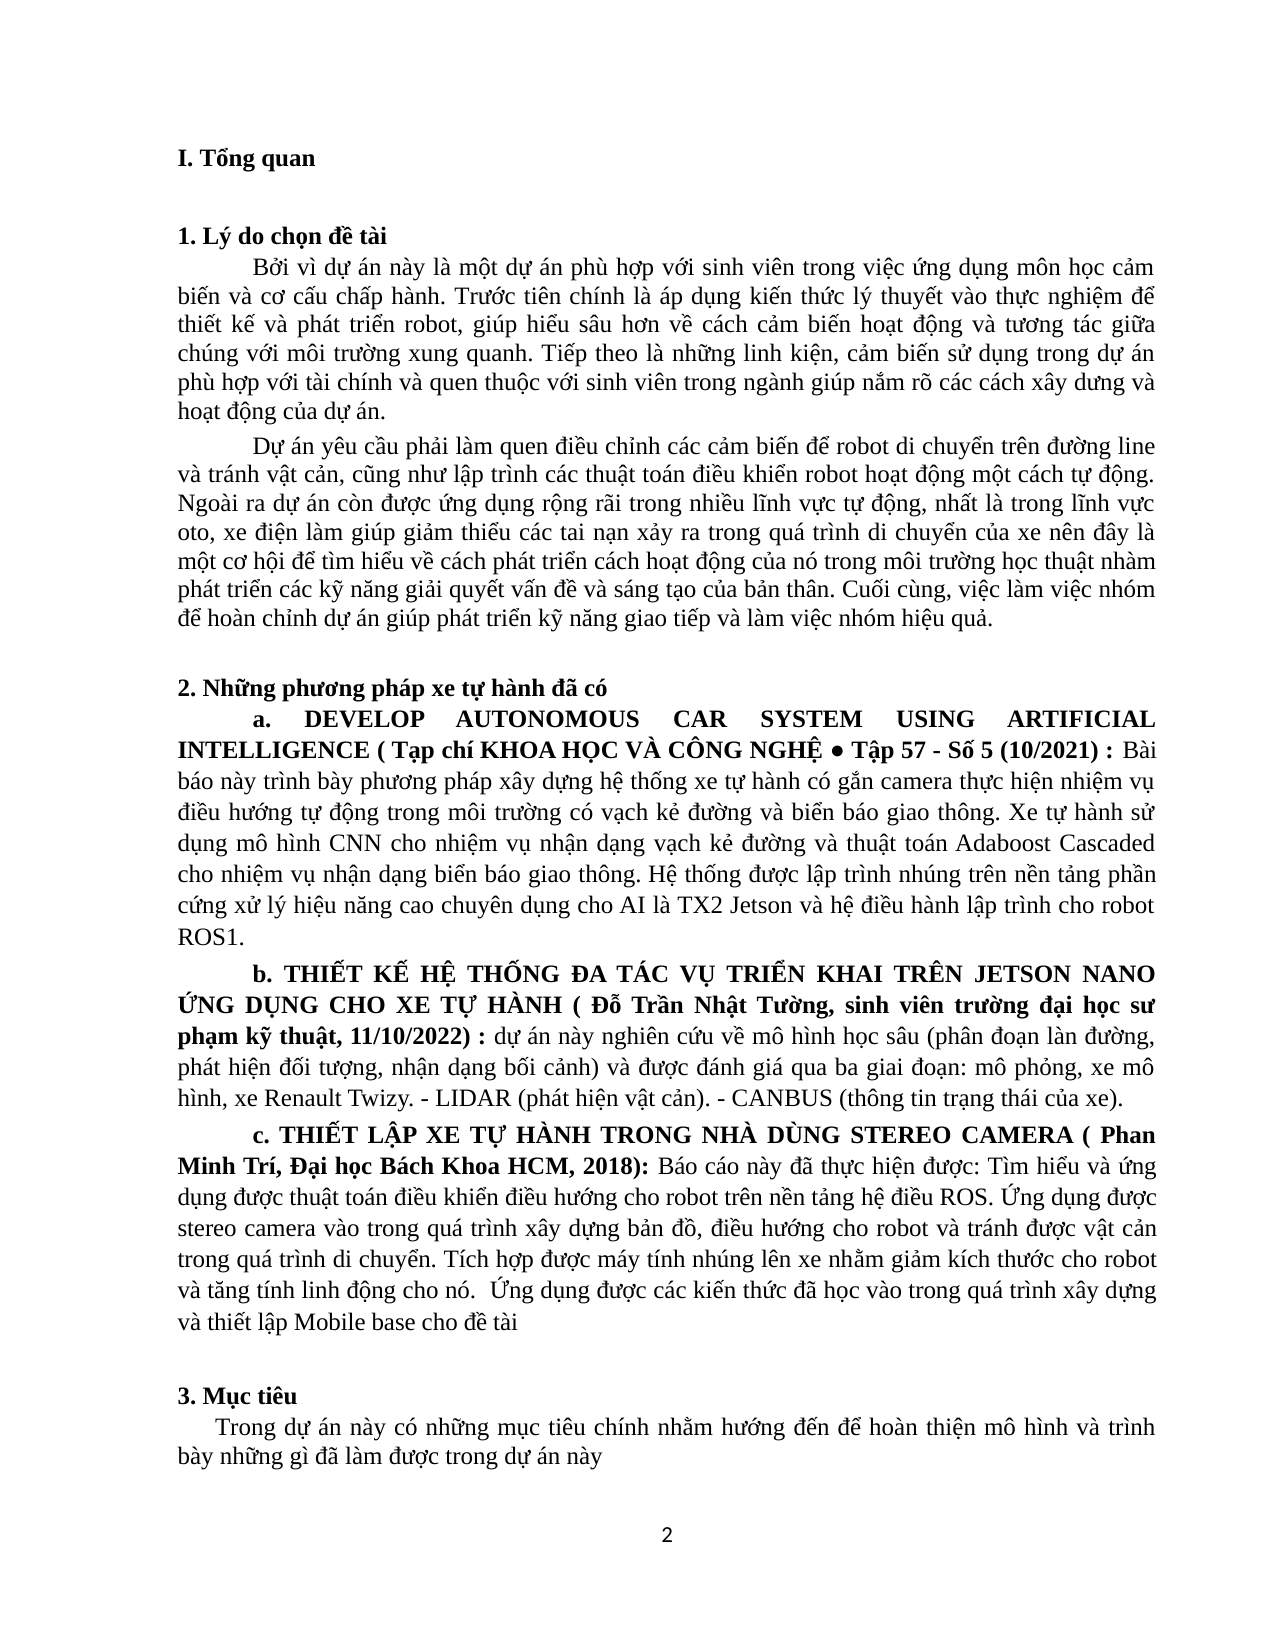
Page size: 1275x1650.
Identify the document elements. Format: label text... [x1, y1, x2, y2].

subtitle 1. Lý do chọn đề tài [177, 221, 1157, 250]
subtitle 3. Mục tiêu [177, 1381, 1157, 1410]
text b. THIẾT KẾ HỆ THỐNG ĐA TÁC VỤ TRIỂN KHAI TRÊN JETSON NANO ỨNG DỤNG CHO XE TỰ HÀNH ( Đỗ Trần Nhật Tường, sinh viên trường đại học sư phạm kỹ thuật, 11/10/2022) : dự án này nghiên cứu về mô hình học sâu (phân đoạn làn đường, phát hiện đối tượng, nhận dạng bối cảnh) và được đánh giá qua ba giai đoạn: mô phỏng, xe mô hình, xe Renault Twizy. - LIDAR (phát hiện vật cản). - CANBUS (thông tin trạng thái của xe). [177, 959, 1157, 1112]
text Bởi vì dự án này là một dự án phù hợp với sinh viên trong việc ứng dụng môn học cảm biến và cơ cấu chấp hành. Trước tiên chính là áp dụng kiến thức lý thuyết vào thực nghiệm để thiết kế và phát triển robot, giúp hiểu sâu hơn về cách cảm biến hoạt động và tương tác giữa chúng với môi trường xung quanh. Tiếp theo là những linh kiện, cảm biến sử dụng trong dự án phù hợp với tài chính và quen thuộc với sinh viên trong ngành giúp nắm rõ các cách xây dưng và hoạt động của dự án. [177, 252, 1157, 424]
text Dự án yêu cầu phải làm quen điều chỉnh các cảm biến để robot di chuyển trên đường line và tránh vật cản, cũng như lập trình các thuật toán điều khiển robot hoạt động một cách tự động. Ngoài ra dự án còn được ứng dụng rộng rãi trong nhiều lĩnh vực tự động, nhất là trong lĩnh vực oto, xe điện làm giúp giảm thiểu các tai nạn xảy ra trong quá trình di chuyển của xe nên đây là một cơ hội để tìm hiểu về cách phát triển cách hoạt động của nó trong môi trường học thuật nhàm phát triển các kỹ năng giải quyết vấn đề và sáng tạo của bản thân. Cuối cùng, việc làm việc nhóm để hoàn chỉnh dự án giúp phát triển kỹ năng giao tiếp và làm việc nhóm hiệu quả. [177, 431, 1157, 632]
text c. THIẾT LẬP XE TỰ HÀNH TRONG NHÀ DÙNG STEREO CAMERA ( Phan Minh Trí, Đại học Bách Khoa HCM, 2018): Báo cáo này đã thực hiện được: Tìm hiểu và ứng dụng được thuật toán điều khiển điều hướng cho robot trên nền tảng hệ điều ROS. Ứng dụng được stereo camera vào trong quá trình xây dựng bản đồ, điều hướng cho robot và tránh được vật cản trong quá trình di chuyển. Tích hợp được máy tính nhúng lên xe nhằm giảm kích thước cho robot và tăng tính linh động cho nó. Ứng dụng được các kiến thức đã học vào trong quá trình xây dựng và thiết lập Mobile base cho đề tài [177, 1120, 1157, 1335]
text Trong dự án này có những mục tiêu chính nhằm hướng đến để hoàn thiện mô hình và trình bày những gì đã làm được trong dự án này [177, 1412, 1157, 1470]
text a. DEVELOP AUTONOMOUS CAR SYSTEM USING ARTIFICIAL INTELLIGENCE ( Tạp chí KHOA HỌC VÀ CÔNG NGHỆ ● Tập 57 - Số 5 (10/2021) : Bài báo này trình bày phương pháp xây dựng hệ thống xe tự hành có gắn camera thực hiện nhiệm vụ điều hướng tự động trong môi trường có vạch kẻ đường và biển báo giao thông. Xe tự hành sử dụng mô hình CNN cho nhiệm vụ nhận dạng vạch kẻ đường và thuật toán Adaboost Cascaded cho nhiệm vụ nhận dạng biển báo giao thông. Hệ thống được lập trình nhúng trên nền tảng phần cứng xử lý hiệu năng cao chuyên dụng cho AI là TX2 Jetson và hệ điều hành lập trình cho robot ROS1. [177, 704, 1157, 950]
subtitle Tổng quan [177, 143, 1157, 172]
subtitle 2. Những phương pháp xe tự hành đã có [177, 673, 1157, 702]
